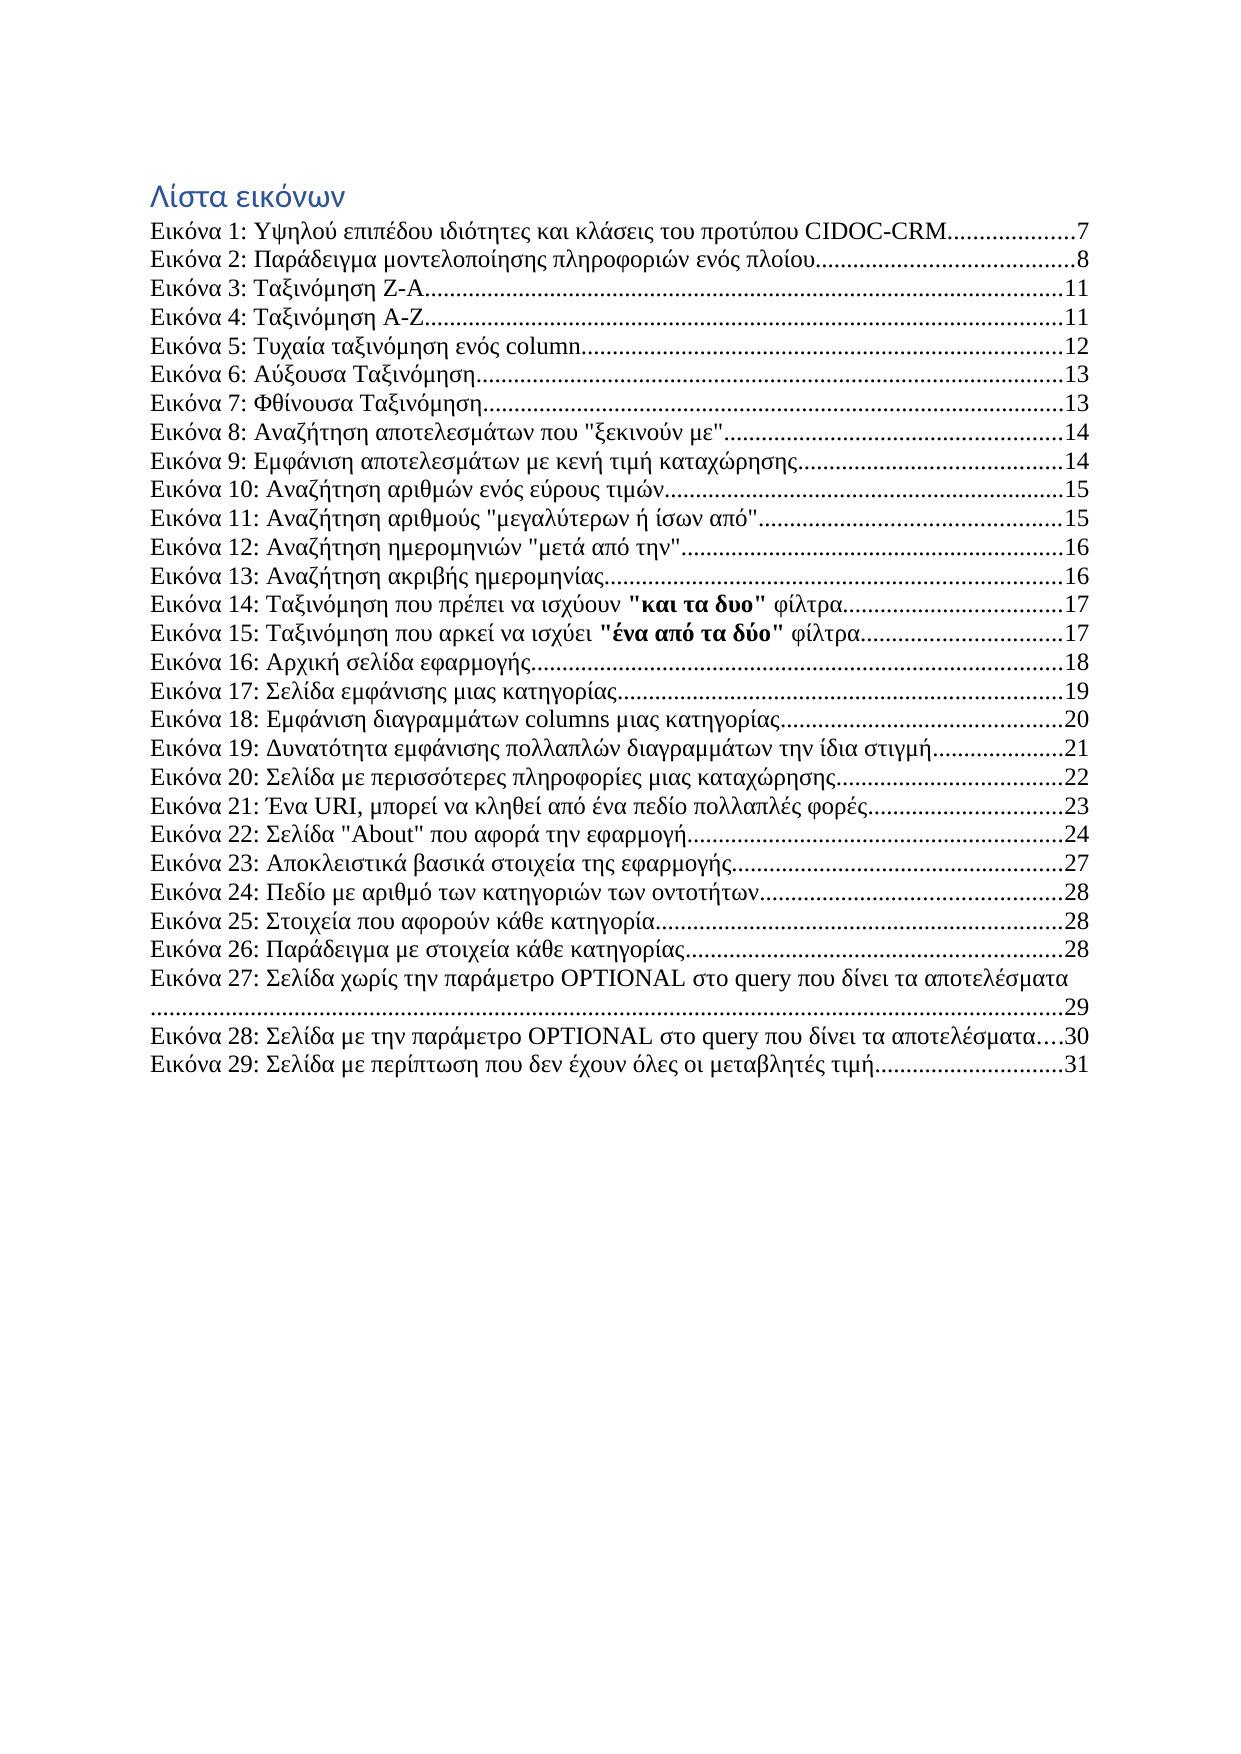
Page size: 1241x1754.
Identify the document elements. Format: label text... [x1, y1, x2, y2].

text Εικόνα 6: Αύξουσα Ταξινόμηση 13 [150, 359, 1090, 388]
text Εικόνα 7: Φθίνουσα Ταξινόμηση 13 [150, 388, 1090, 417]
text Εικόνα 29: Σελίδα με περίπτωση που δεν έχουν όλες οι μεταβλητές τιμή 31 [150, 1049, 1090, 1078]
subtitle Λίστα εικόνων [150, 175, 1090, 216]
text Εικόνα 12: Αναζήτηση ημερομηνιών "μετά από την" 16 [150, 532, 1090, 561]
text Εικόνα 5: Τυχαία ταξινόμηση ενός column 12 [150, 331, 1090, 359]
text Εικόνα 9: Εμφάνιση αποτελεσμάτων με κενή τιμή καταχώρησης 14 [150, 446, 1090, 474]
text Εικόνα 16: Αρχική σελίδα εφαρμογής 18 [150, 647, 1090, 676]
text Εικόνα 27: Σελίδα χωρίς την παράμετρο ΟPTIONAL στο query που δίνει τα αποτελέσματα 29 [150, 963, 1090, 1021]
text Εικόνα 13: Αναζήτηση ακριβής ημερομηνίας 16 [150, 561, 1090, 589]
text Εικόνα 20: Σελίδα με περισσότερες πληροφορίες μιας καταχώρησης 22 [150, 762, 1090, 791]
text Εικόνα 19: Δυνατότητα εμφάνισης πολλαπλών διαγραμμάτων την ίδια στιγμή 21 [150, 733, 1090, 762]
text Εικόνα 28: Σελίδα με την παράμετρο ΟPTIONAL στο query που δίνει τα αποτελέσματα 30 [150, 1021, 1090, 1049]
text Εικόνα 2: Παράδειγμα μοντελοποίησης πληροφοριών ενός πλοίου 8 [150, 244, 1090, 273]
text Εικόνα 3: Ταξινόμηση Z-A 11 [150, 273, 1090, 302]
text Εικόνα 23: Αποκλειστικά βασικά στοιχεία της εφαρμογής 27 [150, 848, 1090, 877]
text Εικόνα 24: Πεδίο με αριθμό των κατηγοριών των οντοτήτων 28 [150, 877, 1090, 906]
text Εικόνα 26: Παράδειγμα με στοιχεία κάθε κατηγορίας 28 [150, 934, 1090, 963]
text Εικόνα 21: Ένα URI, μπορεί να κληθεί από ένα πεδίο πολλαπλές φορές 23 [150, 791, 1090, 819]
text Εικόνα 15: Ταξινόμηση που αρκεί να ισχύει "ένα από τα δύο" φίλτρα 17 [150, 618, 1090, 647]
text Εικόνα 18: Εμφάνιση διαγραμμάτων columns μιας κατηγορίας 20 [150, 704, 1090, 733]
text Εικόνα 25: Στοιχεία που αφορούν κάθε κατηγορία 28 [150, 906, 1090, 934]
text Εικόνα 4: Ταξινόμηση Α-Ζ 11 [150, 302, 1090, 331]
text Εικόνα 11: Αναζήτηση αριθμούς "μεγαλύτερων ή ίσων από" 15 [150, 503, 1090, 532]
text Εικόνα 17: Σελίδα εμφάνισης μιας κατηγορίας 19 [150, 676, 1090, 704]
text Εικόνα 10: Αναζήτηση αριθμών ενός εύρους τιμών 15 [150, 474, 1090, 503]
text Εικόνα 8: Αναζήτηση αποτελεσμάτων που "ξεκινούν με" 14 [150, 417, 1090, 446]
text Εικόνα 14: Ταξινόμηση που πρέπει να ισχύουν "και τα δυο" φίλτρα 17 [150, 589, 1090, 618]
text Εικόνα 1: Υψηλού επιπέδου ιδιότητες και κλάσεις του προτύπου CIDOC-CRM 7 [150, 216, 1090, 244]
text Εικόνα 22: Σελίδα "About" που αφορά την εφαρμογή 24 [150, 819, 1090, 848]
